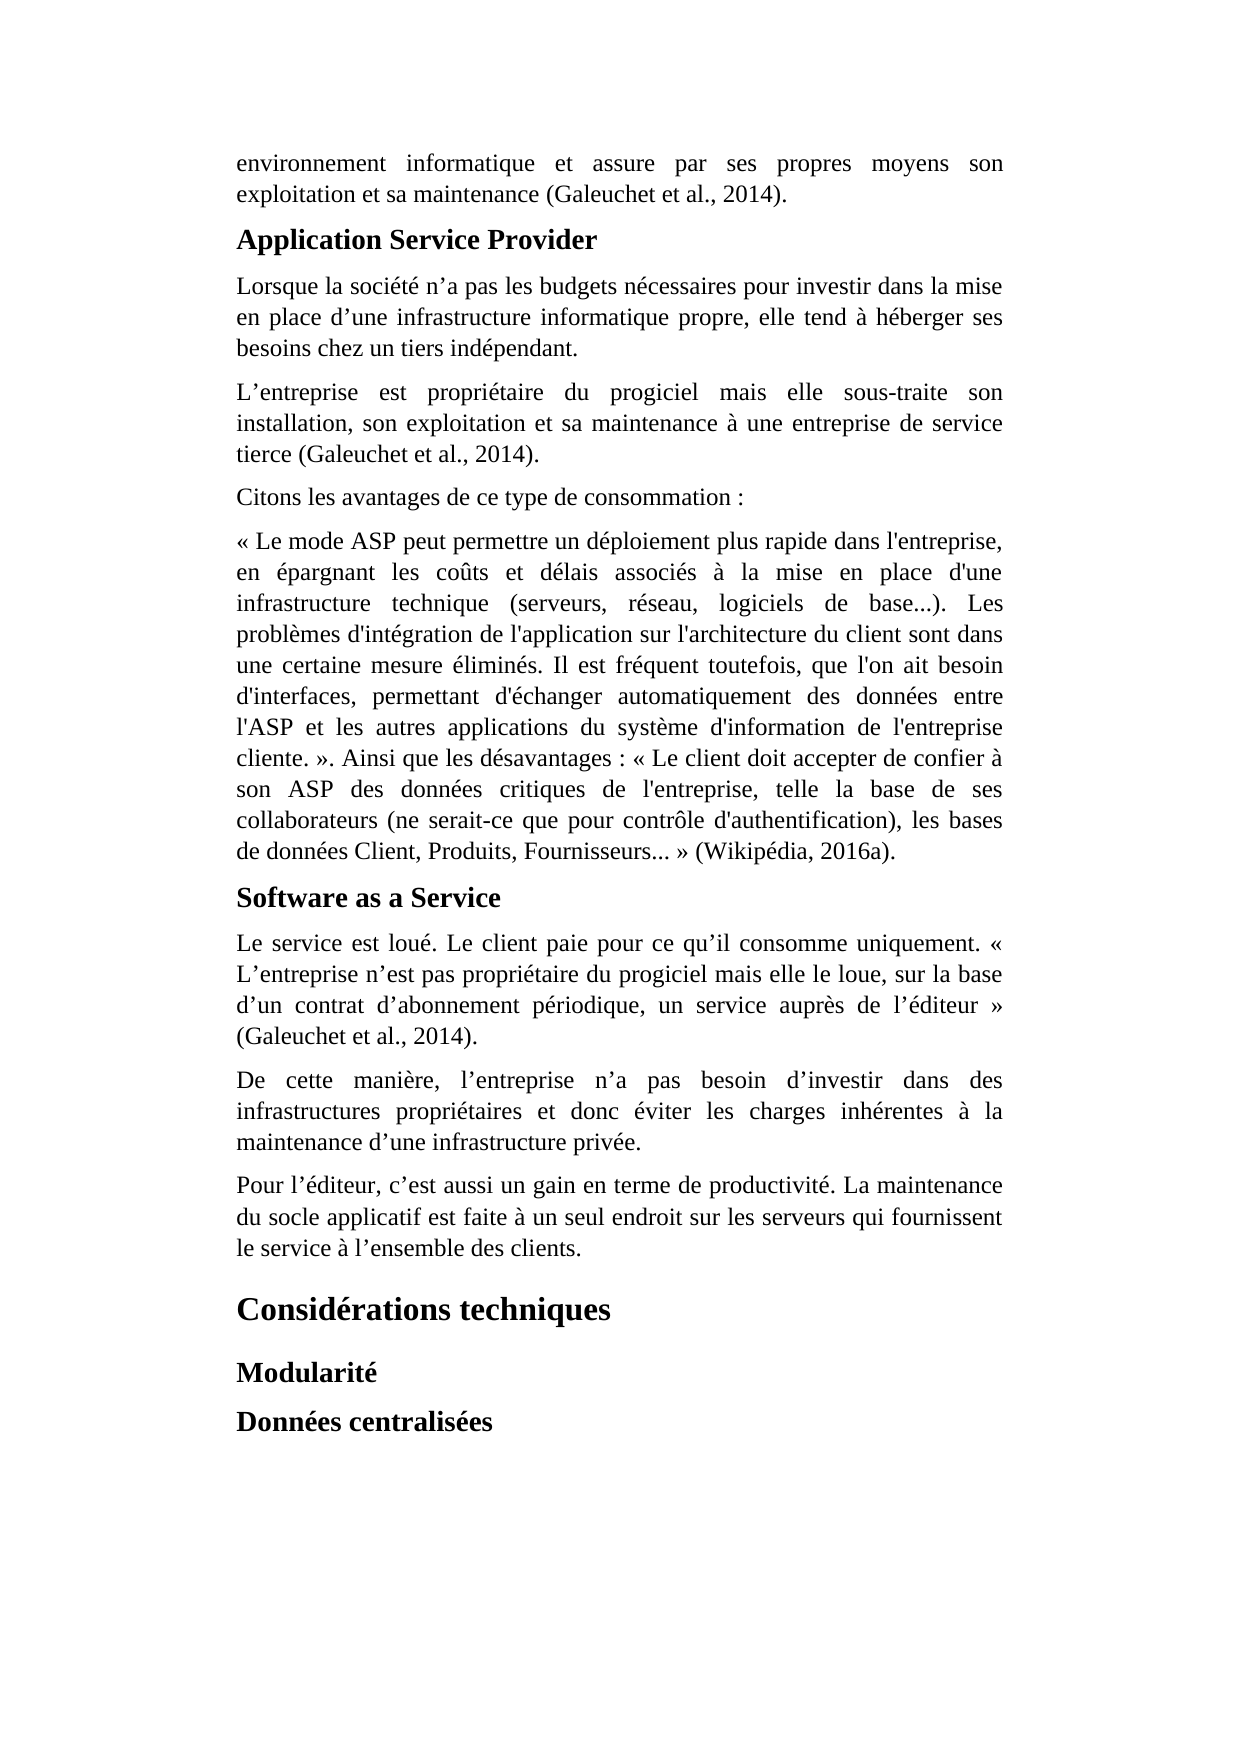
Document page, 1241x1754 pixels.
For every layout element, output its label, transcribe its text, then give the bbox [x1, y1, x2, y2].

text Citons les avantages de ce type de consommation : [236, 482, 1004, 511]
text Données centralisées [236, 1404, 1004, 1437]
text Lorsque la société n’a pas les budgets nécessaires pour investir dans la mise en place d’une infrastructure informatique propre, elle tend à héberger ses besoins chez un tiers indépendant. [236, 271, 1004, 362]
text L’entreprise est propriétaire du progiciel mais elle sous-traite son installation, son exploitation et sa maintenance à une entreprise de service tierce (Galeuchet et al., 2014). [236, 377, 1004, 467]
text De cette manière, l’entreprise n’a pas besoin d’investir dans des infrastructures propriétaires et donc éviter les charges inhérentes à la maintenance d’une infrastructure privée. [236, 1065, 1004, 1156]
text Pour l’éditeur, c’est aussi un gain en terme de productivité. La maintenance du socle applicatif est faite à un seul endroit sur les serveurs qui fournissent le service à l’ensemble des clients. [236, 1171, 1004, 1261]
text Considérations techniques [236, 1289, 1004, 1327]
text Le service est loué. Le client paie pour ce qu’il consomme uniquement. « L’entreprise n’est pas propriétaire du progiciel mais elle le loue, sur la base d’un contrat d’abonnement périodique, un service auprès de l’éditeur » (Galeuchet et al., 2014). [236, 928, 1004, 1050]
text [236, 148, 1004, 207]
text Software as a Service [236, 880, 1004, 913]
text « Le mode ASP peut permettre un déploiement plus rapide dans l'entreprise, en épargnant les coûts et délais associés à la mise en place d'une infrastructure technique (serveurs, réseau, logiciels de base...). Les problèmes d'intégration de l'application sur l'architecture du client sont dans une certaine mesure éliminés. Il est fréquent toutefois, que l'on ait besoin d'interfaces, permettant d'échanger automatiquement des données entre l'ASP et les autres applications du système d'information de l'entreprise cliente. ». Ainsi que les désavantages : « Le client doit accepter de confier à son ASP des données critiques de l'entreprise, telle la base de ses collaborateurs (ne serait-ce que pour contrôle d'authentification), les bases de données Client, Produits, Fournisseurs... » (Wikipédia, 2016a). [236, 526, 1004, 865]
text Application Service Provider [236, 222, 1004, 256]
text Modularité [236, 1355, 1004, 1389]
